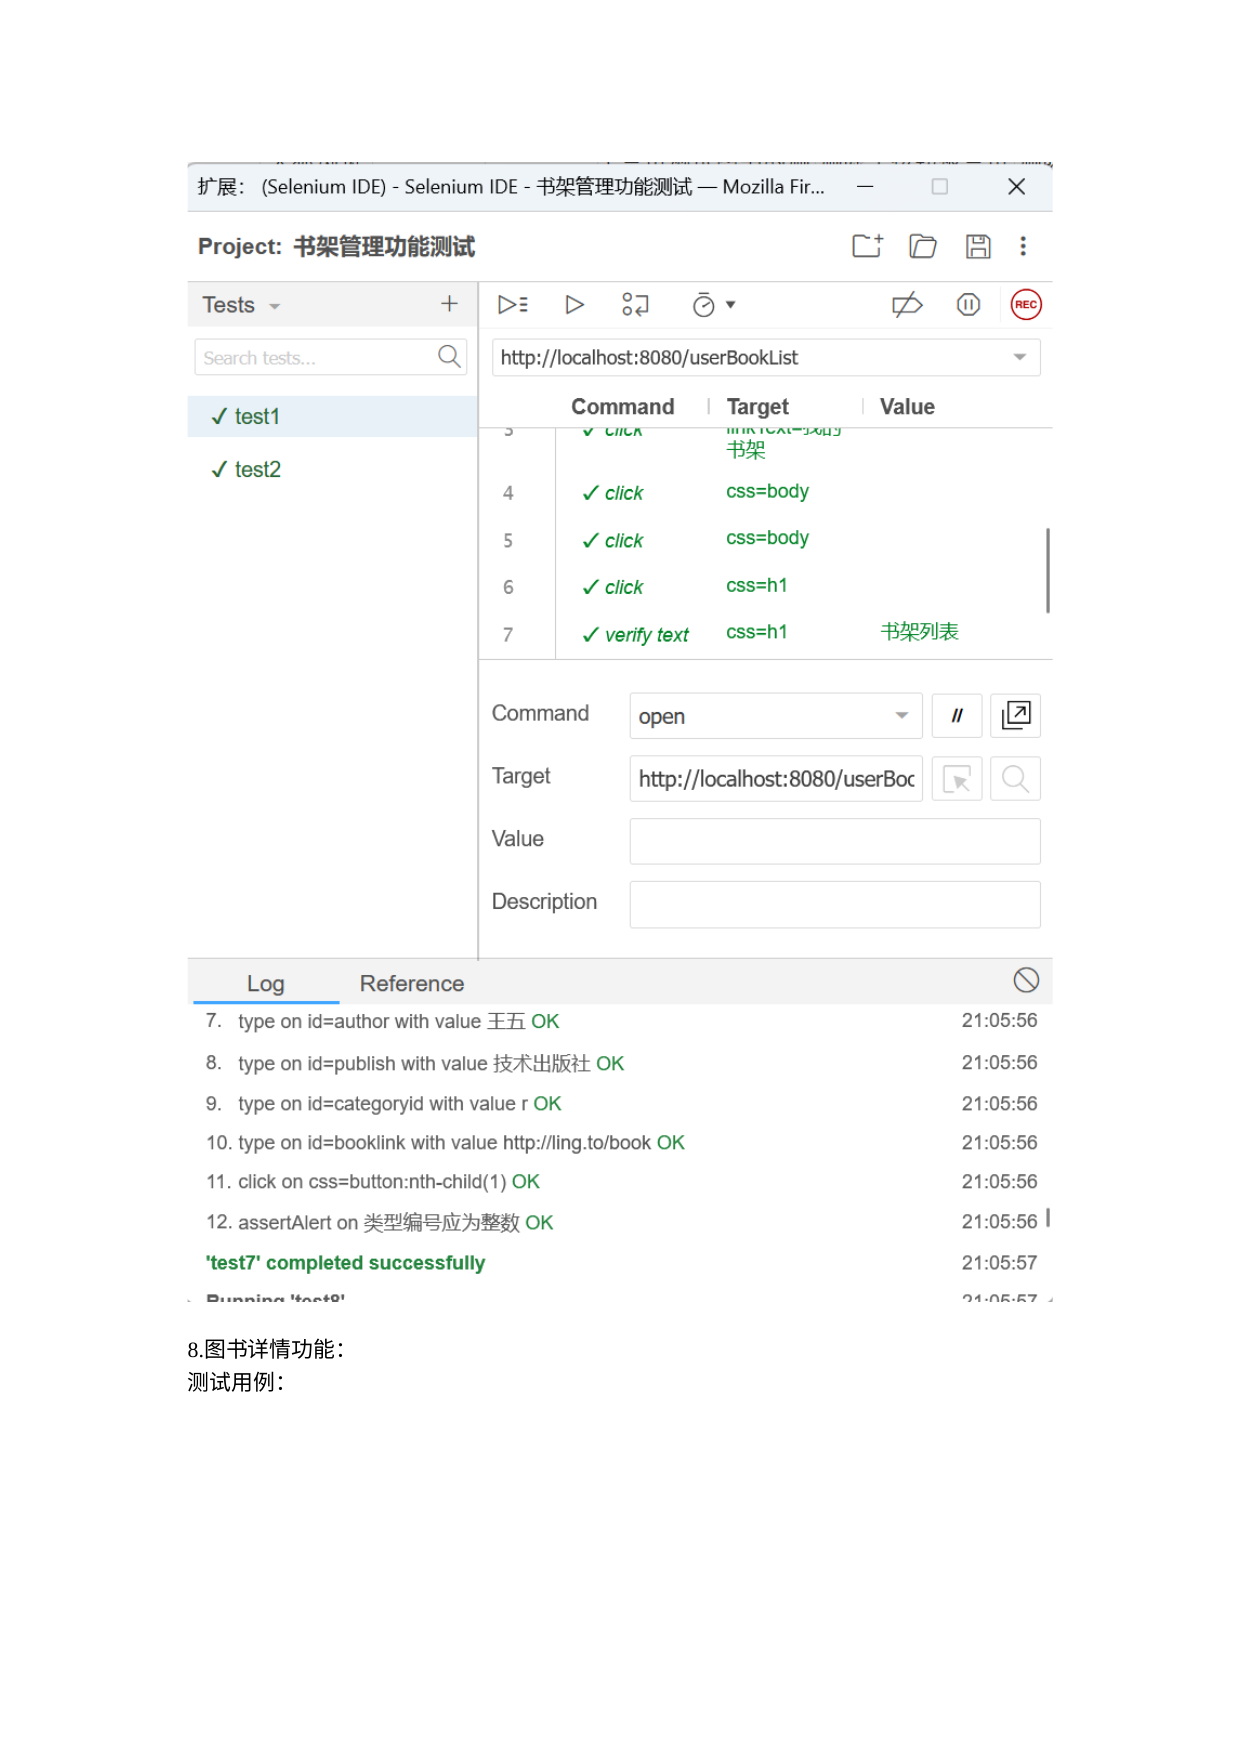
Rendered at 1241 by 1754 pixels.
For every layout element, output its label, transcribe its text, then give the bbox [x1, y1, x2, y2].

text 8.图书详情功能： [187, 1332, 1053, 1364]
text 测试用例： [187, 1364, 1053, 1397]
picture [187, 162, 1053, 1302]
